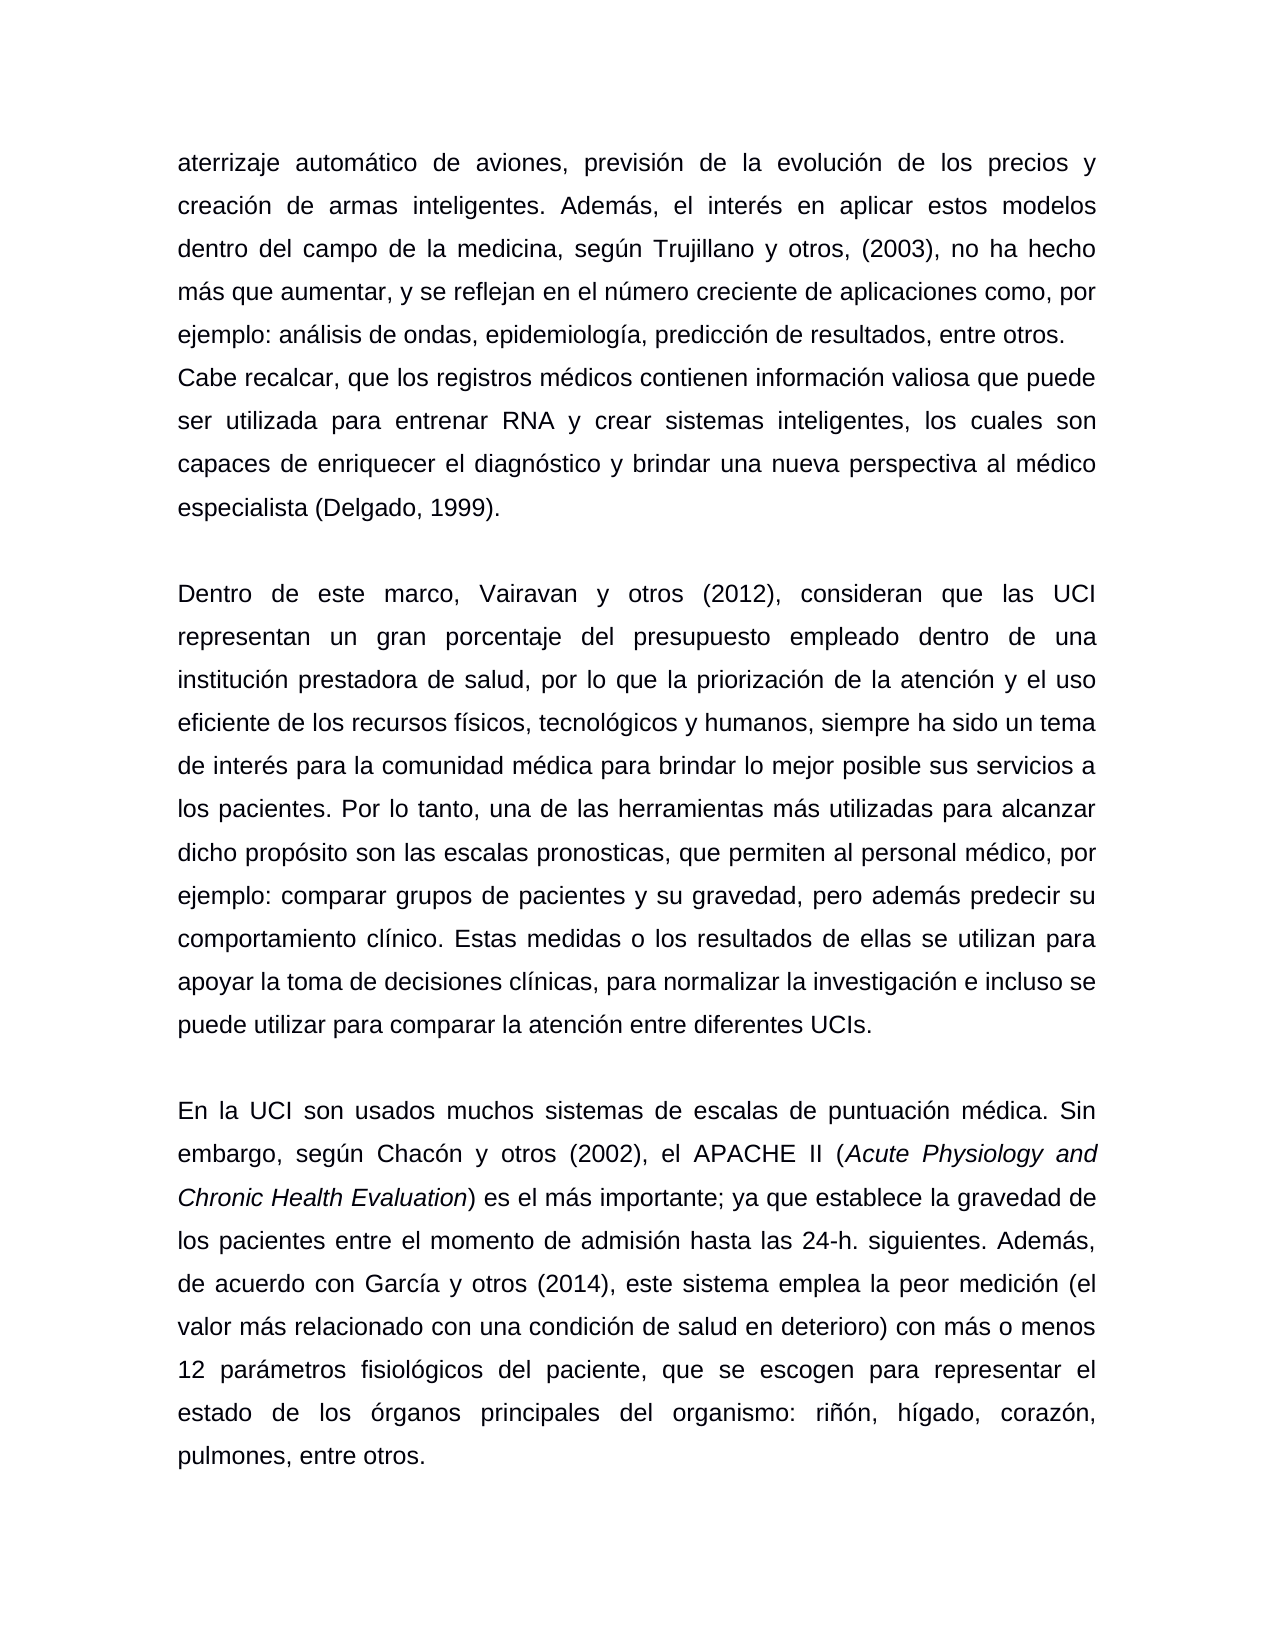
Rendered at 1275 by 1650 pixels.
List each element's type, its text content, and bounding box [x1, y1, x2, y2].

text Dentro de este marco, Vairavan y otros (2012), consideran que las UCI representan un gran porcentaje del presupuesto empleado dentro de una institución prestadora de salud, por lo que la priorización de la atención y el uso eficiente de los recursos físicos, tecnológicos y humanos, siempre ha sido un tema de interés para la comunidad médica para brindar lo mejor posible sus servicios a los pacientes. Por lo tanto, una de las herramientas más utilizadas para alcanzar dicho propósito son las escalas pronosticas, que permiten al personal médico, por ejemplo: comparar grupos de pacientes y su gravedad, pero además predecir su comportamiento clínico. Estas medidas o los resultados de ellas se utilizan para apoyar la toma de decisiones clínicas, para normalizar la investigación e incluso se puede utilizar para comparar la atención entre diferentes UCIs. [177, 579, 1098, 1039]
text En la UCI son usados muchos sistemas de escalas de puntuación médica. Sin embargo, según Chacón y otros (2002), el APACHE II (Acute Physiology and Chronic Health Evaluation) es el más importante; ya que establece la gravedad de los pacientes entre el momento de admisión hasta las 24-h. siguientes. Además, de acuerdo con García y otros (2014), este sistema emplea la peor medición (el valor más relacionado con una condición de salud en deterioro) con más o menos 12 parámetros fisiológicos del paciente, que se escogen para representar el estado de los órganos principales del organismo: riñón, hígado, corazón, pulmones, entre otros. [177, 1096, 1098, 1470]
text Cabe recalcar, que los registros médicos contienen información valiosa que puede ser utilizada para entrenar RNA y crear sistemas inteligentes, los cuales son capaces de enriquecer el diagnóstico y brindar una nueva perspectiva al médico especialista (Delgado, 1999). [177, 363, 1098, 521]
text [177, 148, 1098, 349]
